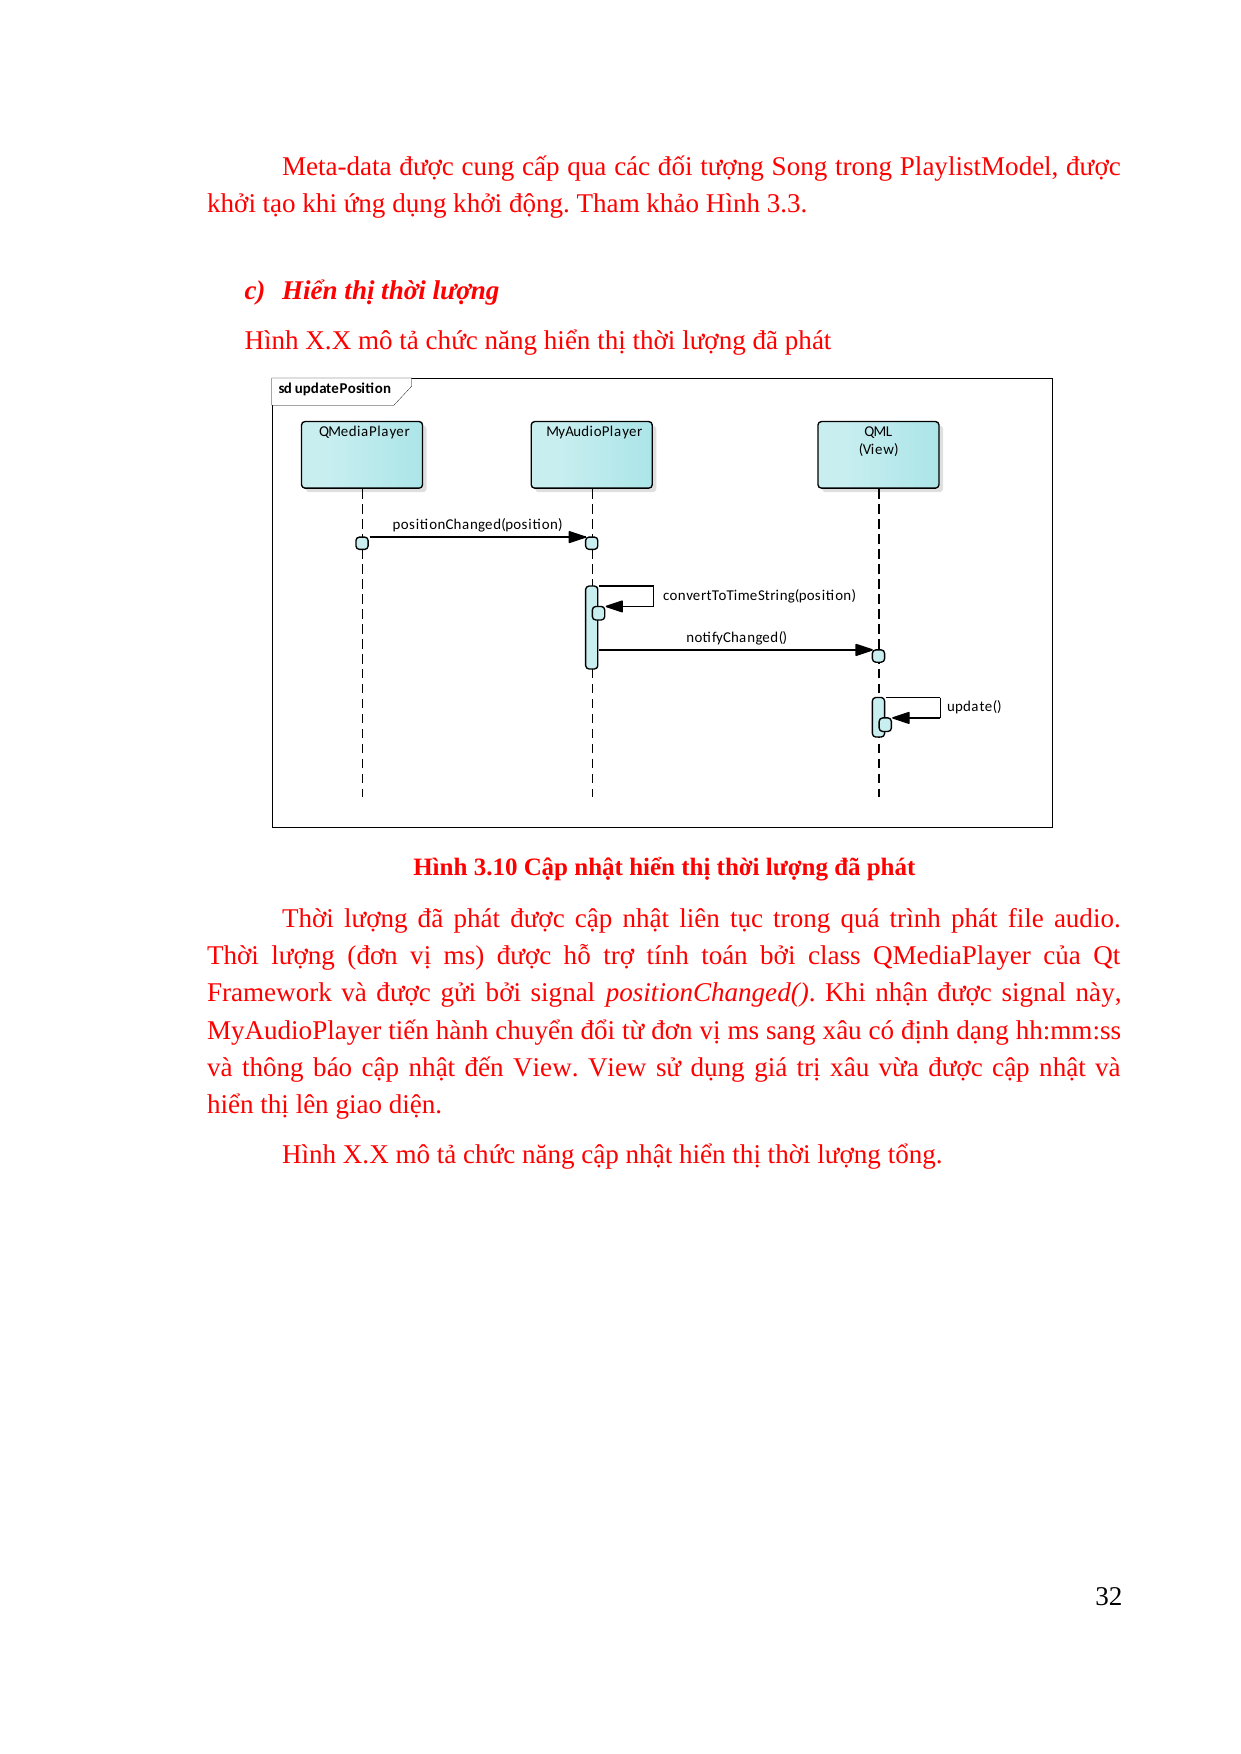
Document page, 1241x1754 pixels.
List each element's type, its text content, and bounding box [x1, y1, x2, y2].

text Meta-data được cung cấp qua các đối tượng Song trong PlaylistModel, được khởi tạo khi ứng dụng khởi động. Tham khảo Hình 3.3. [207, 150, 1122, 218]
text Hình X.X mô tả chức năng hiển thị thời lượng đã phát [244, 324, 1122, 355]
text Hình X.X mô tả chức năng cập nhật hiển thị thời lượng tổng. [207, 1138, 1122, 1169]
text Thời lượng đã phát được cập nhật liên tục trong quá trình phát file audio. Thời lượng (đơn vị ms) được hỗ trợ tính toán bởi class QMediaPlayer của Qt Framework và được gửi bởi signal positionChanged(). Khi nhận được signal này, MyAudioPlayer tiến hành chuyển đổi từ đơn vị ms sang xâu có định dạng hh:mm:ss và thông báo cập nhật đến View. View sử dụng giá trị xâu vừa được cập nhật và hiển thị lên giao diện. [207, 902, 1122, 1119]
list Hiển thị thời lượng [244, 274, 1122, 306]
